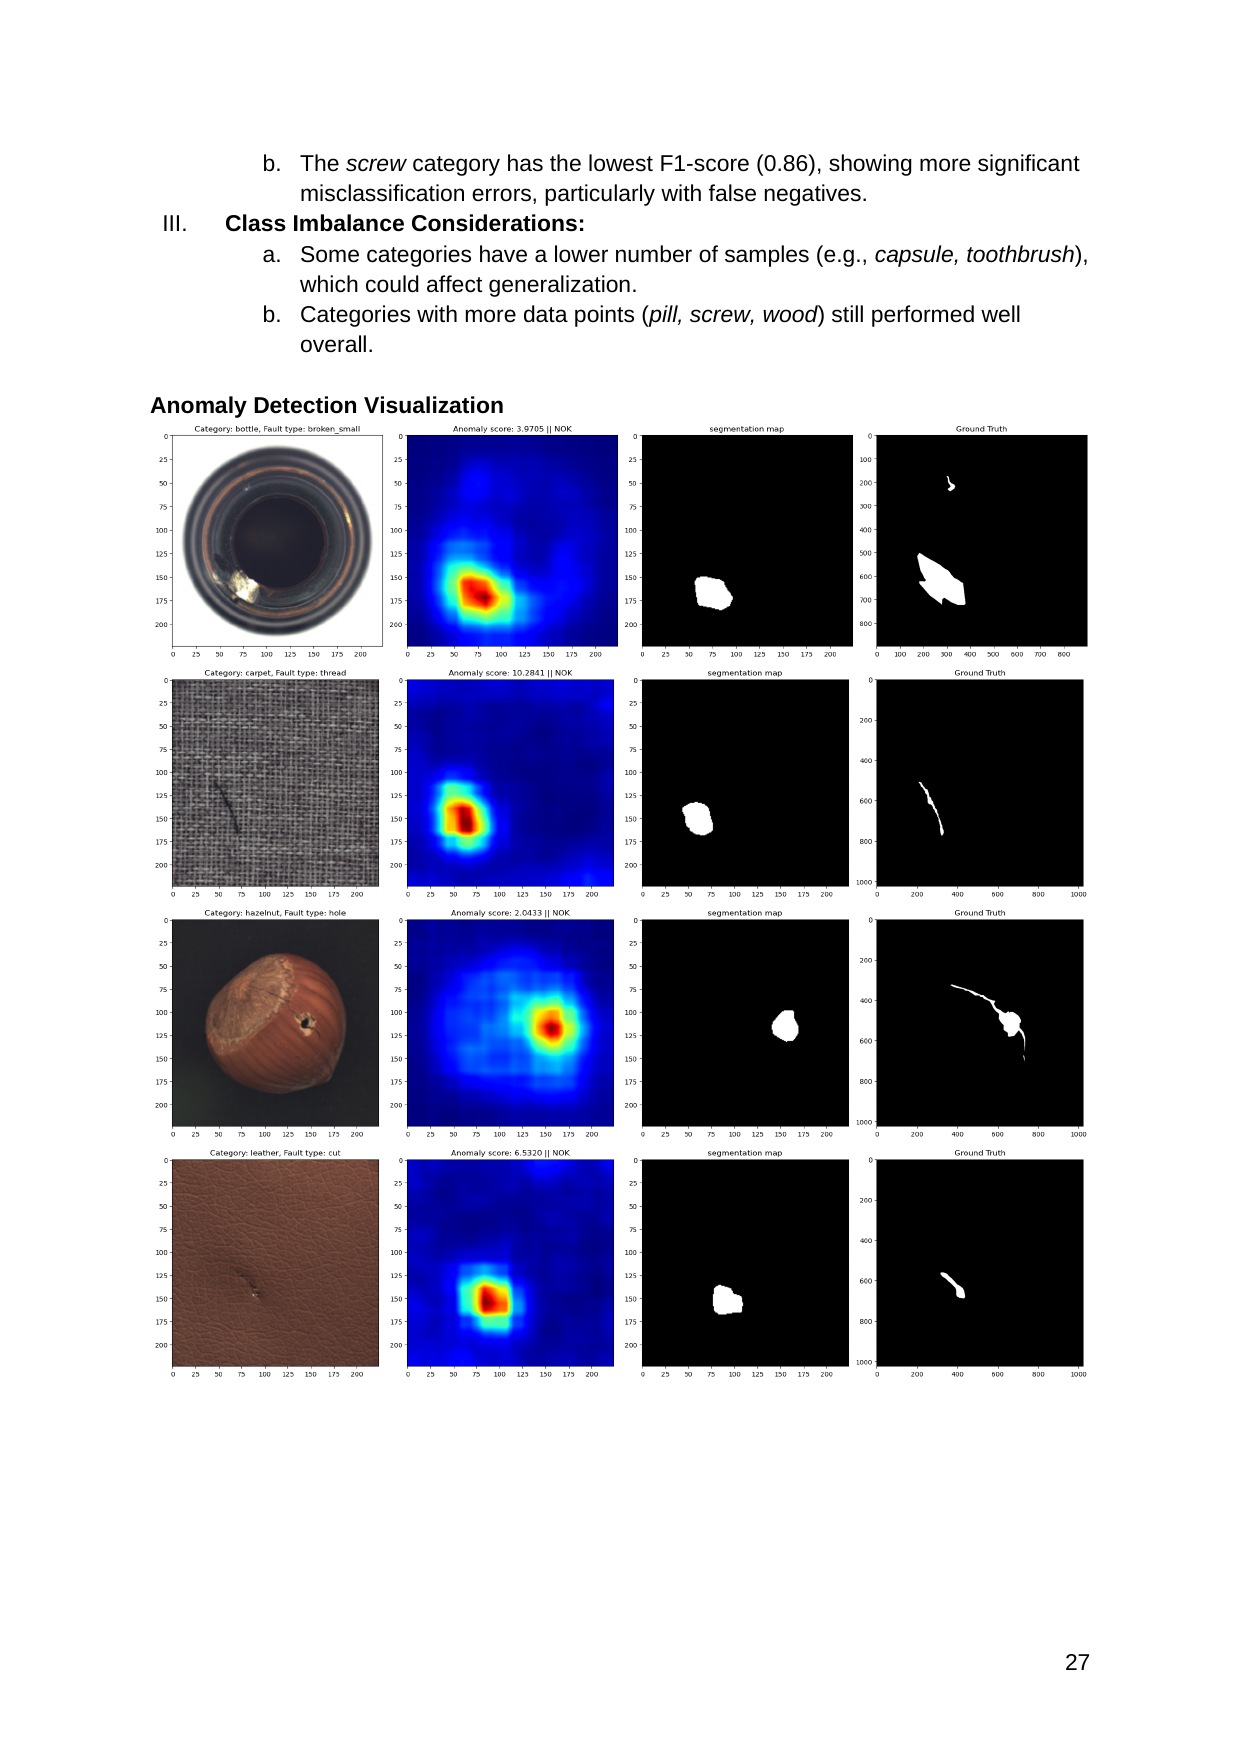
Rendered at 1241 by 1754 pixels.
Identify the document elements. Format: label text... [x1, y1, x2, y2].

list Some categories have a lower number of samples (e.g., capsule, toothbrush), which could affect generalization. [262, 241, 1090, 297]
picture [150, 421, 1091, 662]
text Anomaly Detection Visualization [150, 392, 1090, 418]
list The screw category has the lowest F1-score (0.86), showing more significant misclassification errors, particularly with false negatives. [262, 150, 1090, 207]
picture [150, 666, 1091, 902]
picture [150, 906, 1091, 1142]
list Categories with more data points (pill, screw, wood) still performed well overall. [262, 301, 1090, 358]
list Class Imbalance Considerations: [187, 210, 1090, 237]
picture [150, 1146, 1091, 1382]
